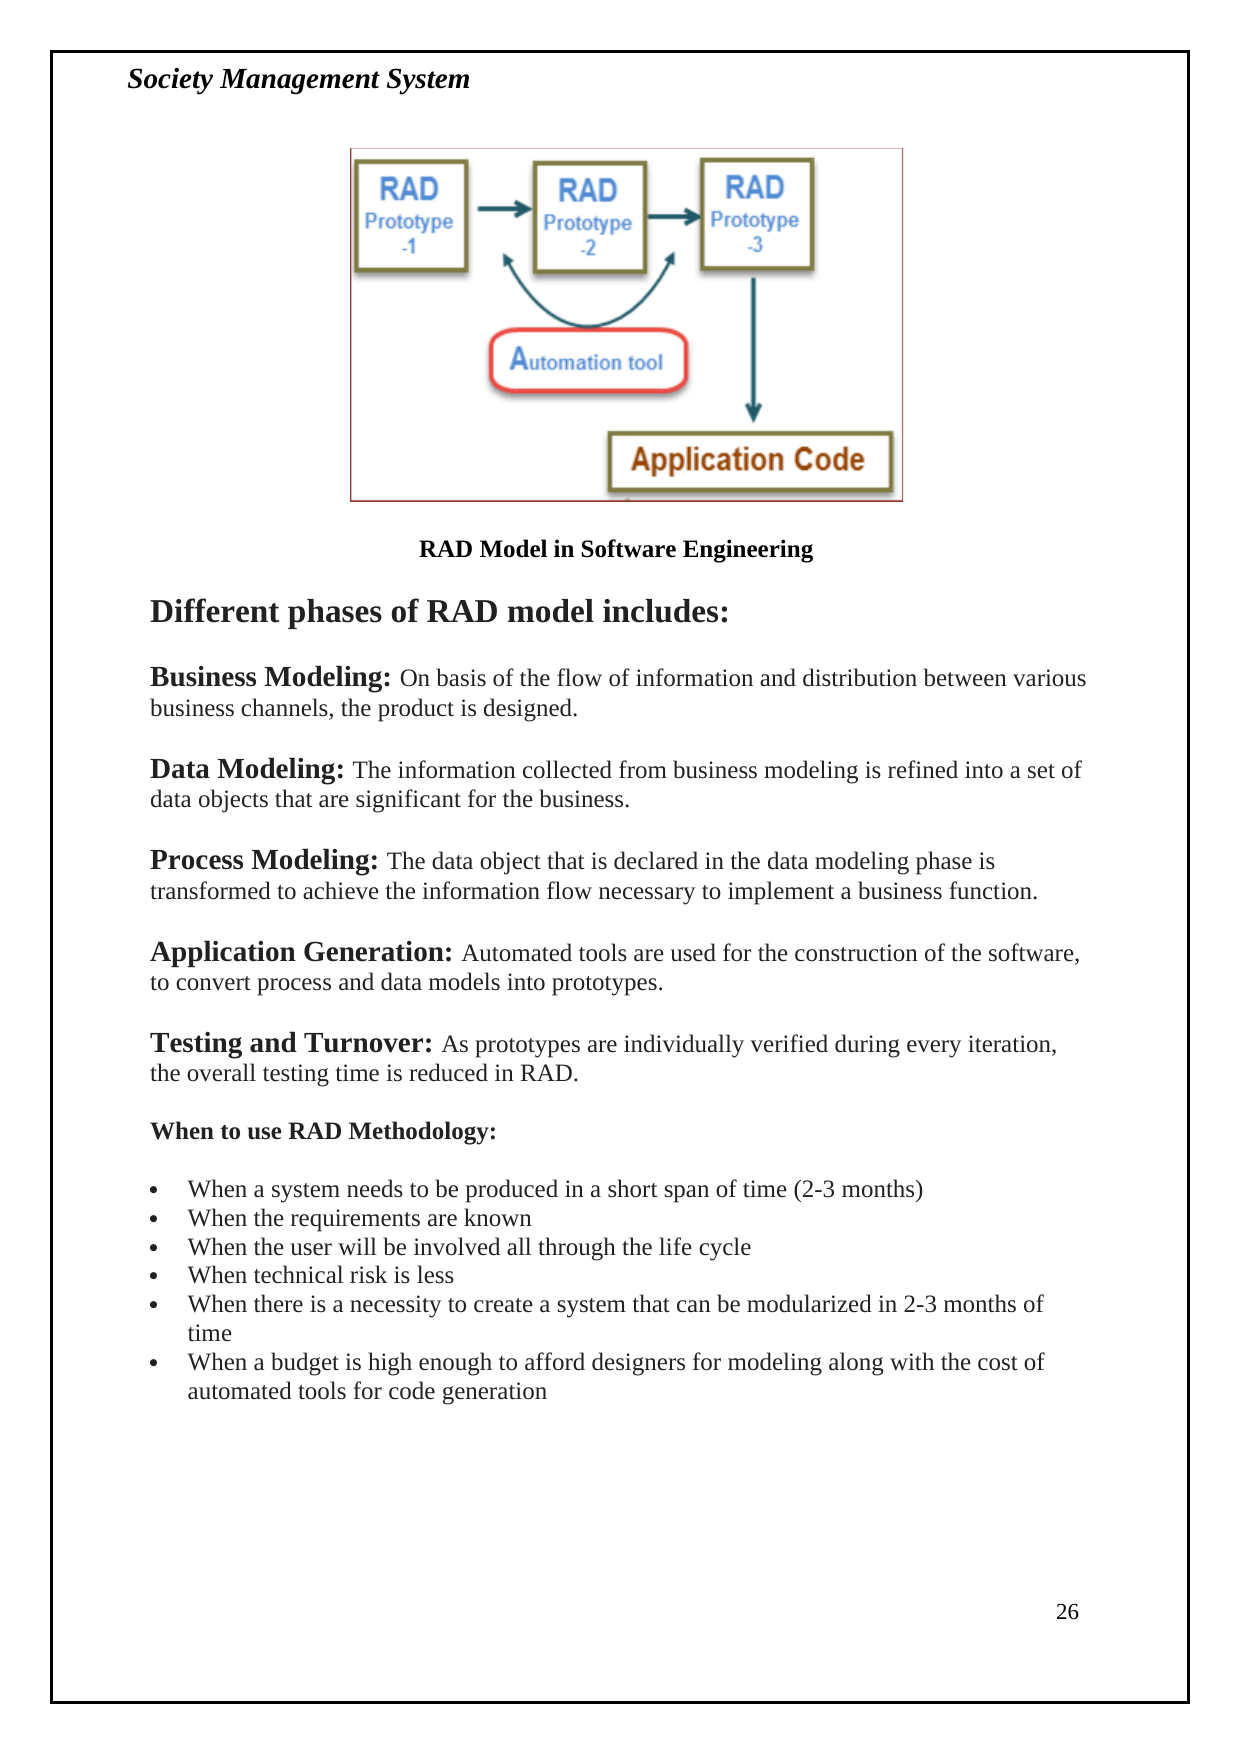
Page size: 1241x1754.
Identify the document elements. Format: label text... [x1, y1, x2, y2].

subtitle RAD Model in Software Engineering [419, 534, 1173, 563]
text Different phases of RAD model includes: [150, 592, 1173, 630]
list When a budget is high enough to afford designers for modeling along with the cost of automated tools for code generation [150, 1347, 1090, 1404]
text When to use RAD Methodology: [150, 1116, 1173, 1145]
list When a system needs to be produced in a short span of time (2-3 months) [150, 1174, 1173, 1203]
text Application Generation: Automated tools are used for the construction of the software, to convert process and data models into prototypes. [150, 934, 1091, 996]
list When there is a necessity to create a system that can be modularized in 2-3 months of time [150, 1289, 1091, 1347]
list When the user will be involved all through the life cycle [150, 1232, 1173, 1261]
text Business Modeling: On basis of the flow of information and distribution between various business channels, the product is designed. [150, 659, 1091, 721]
list When technical risk is less [150, 1261, 1173, 1289]
picture [350, 148, 904, 502]
text Testing and Turnover: As prototypes are individually verified during every iteration, the overall testing time is reduced in RAD. [150, 1025, 1074, 1087]
list When the requirements are known [150, 1203, 1173, 1232]
text Data Modeling: The information collected from business modeling is refined into a set of data objects that are significant for the business. [150, 751, 1091, 813]
text Process Modeling: The data object that is declared in the data modeling phase is transformed to achieve the information flow necessary to implement a business function. [150, 842, 1055, 904]
